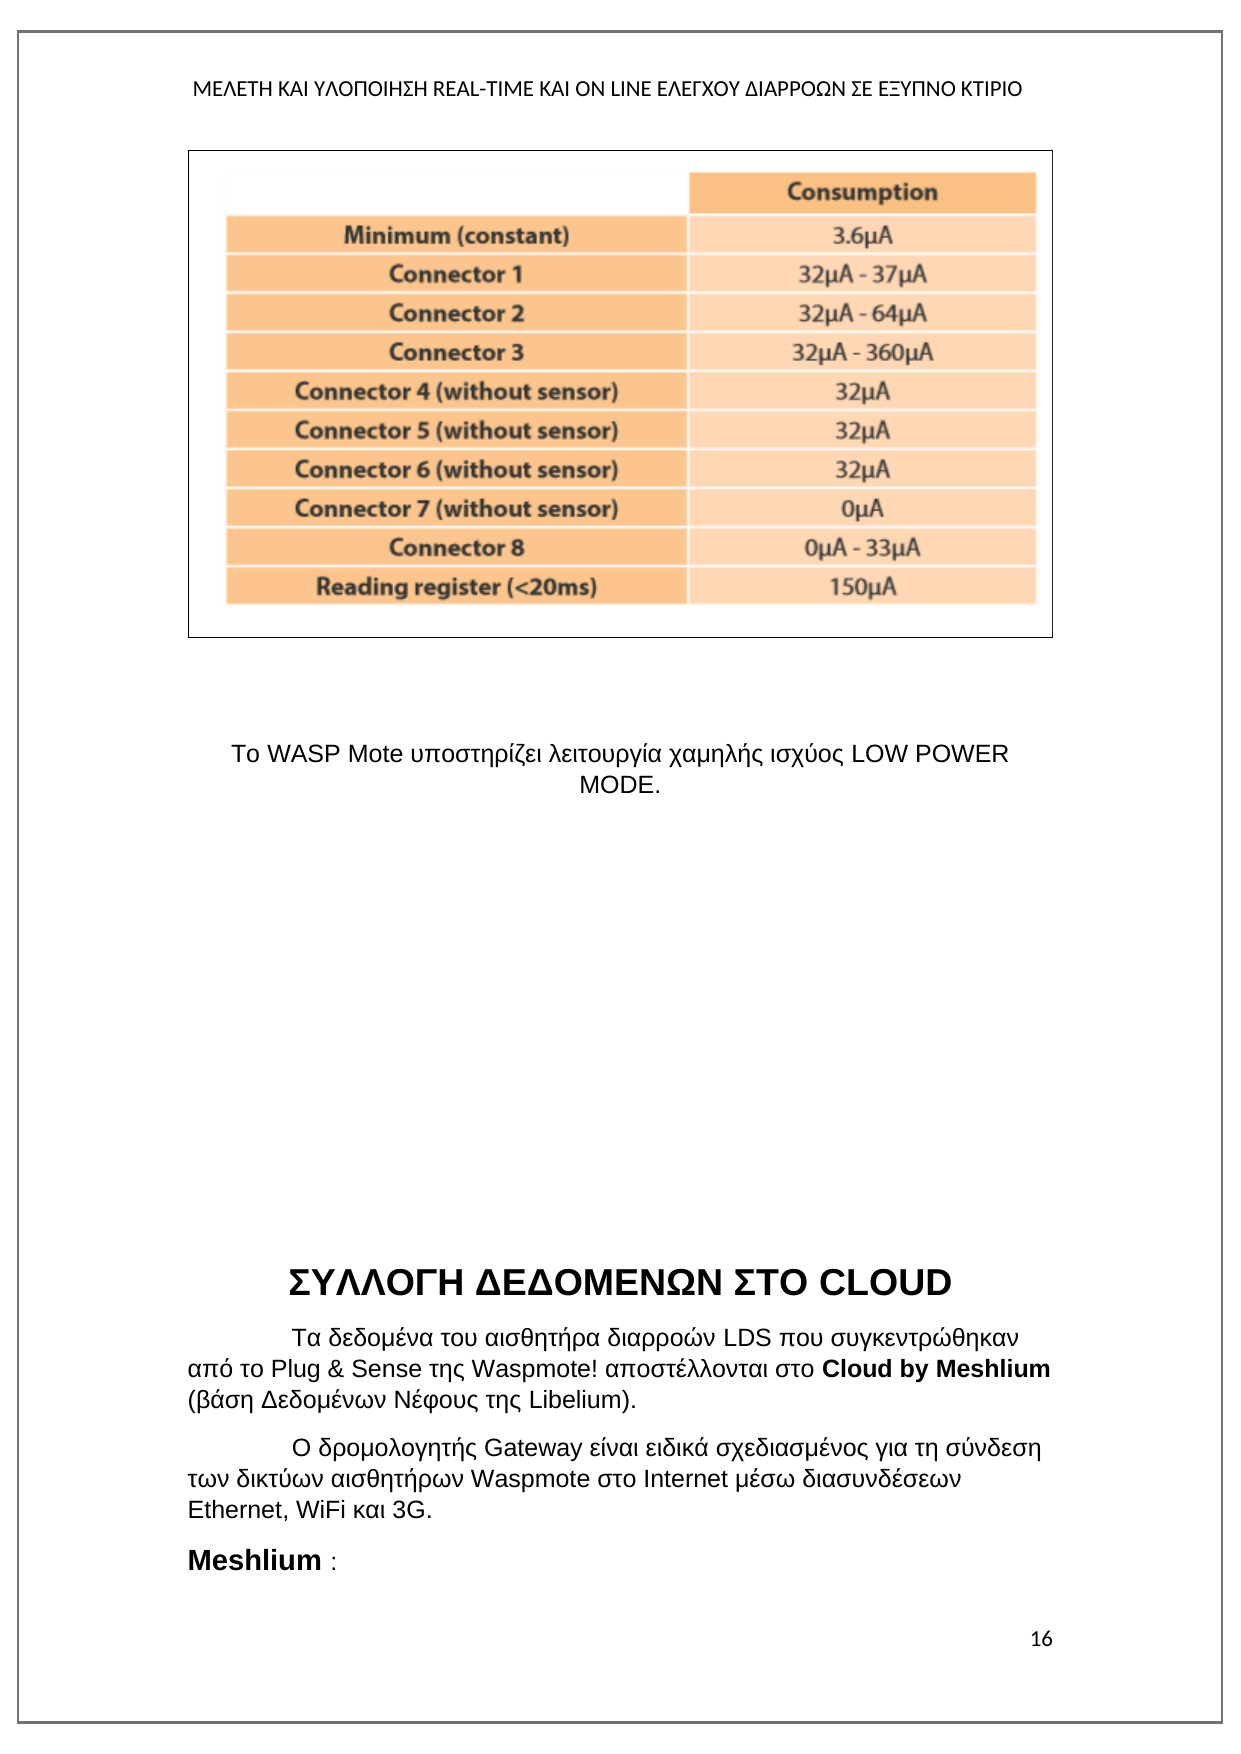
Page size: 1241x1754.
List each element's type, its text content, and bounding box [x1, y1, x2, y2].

text Τα δεδομένα του αισθητήρα διαρροών LDS που συγκεντρώθηκαν από το Plug & Sense της Waspmote! αποστέλλονται στο Cloud by Meshlium (βάση Δεδομένων Νέφους της Libelium). [187, 1323, 1053, 1414]
table_header [189, 151, 199, 637]
text ΣΥΛΛΟΓΗ ΔΕΔΟΜΕΝΩΝ ΣΤΟ CLOUD [187, 1260, 1053, 1303]
text O δρομολογητής Gateway είναι ειδικά σχεδιασμένος για τη σύνδεση των δικτύων αισθητήρων Waspmote στο Internet μέσω διασυνδέσεων Ethernet, WiFi και 3G. [187, 1433, 1053, 1524]
text Το WASP Mote υποστηρίζει λειτουργία χαμηλής ισχύος LOW POWER MODE. [187, 738, 1053, 798]
picture [199, 151, 1053, 637]
text Meshlium : [187, 1543, 1053, 1576]
